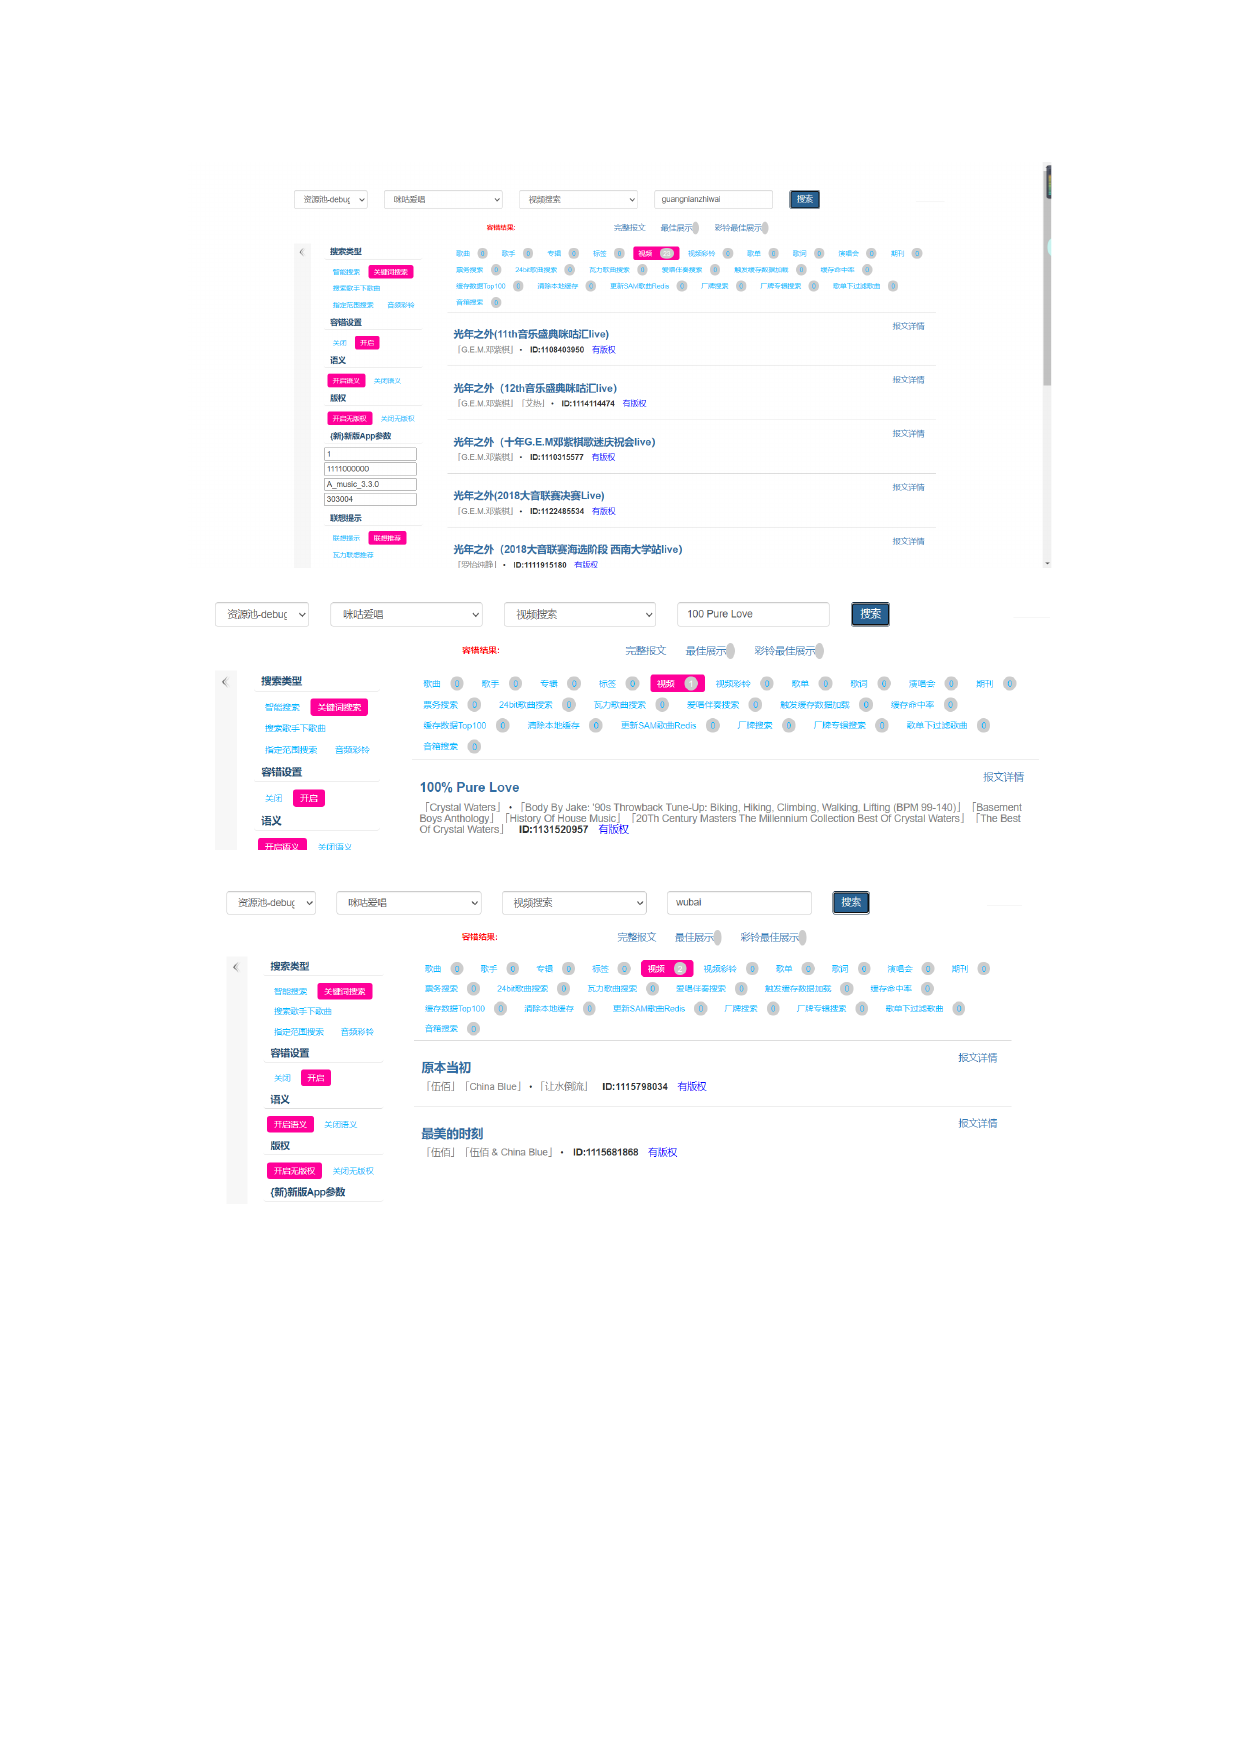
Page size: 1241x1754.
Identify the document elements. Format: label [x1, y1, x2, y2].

picture [187, 162, 1052, 568]
picture [187, 584, 1053, 850]
picture [187, 877, 1052, 1204]
